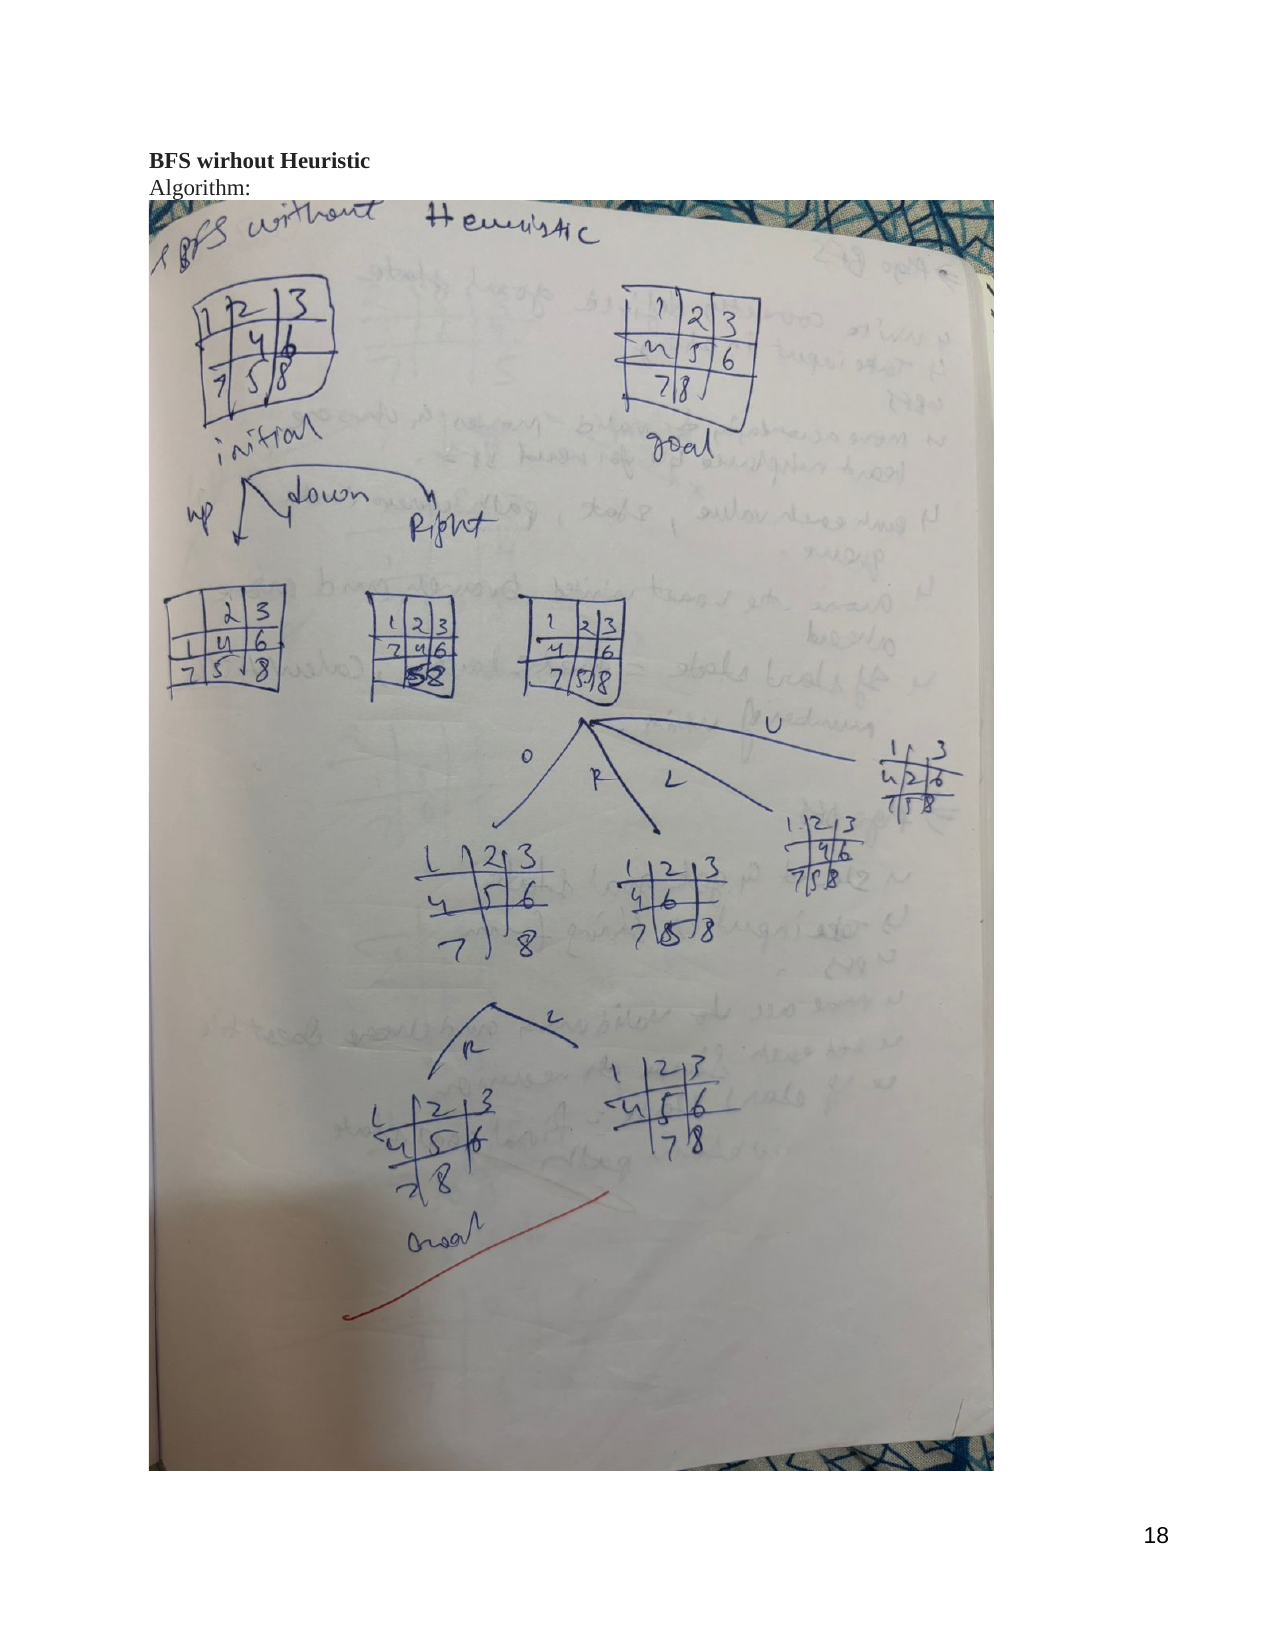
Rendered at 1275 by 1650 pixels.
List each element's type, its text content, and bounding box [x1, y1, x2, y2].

text Algorithm: [149, 174, 1064, 200]
picture [148, 200, 994, 1471]
text BFS wirhout Heuristic [149, 147, 1064, 174]
